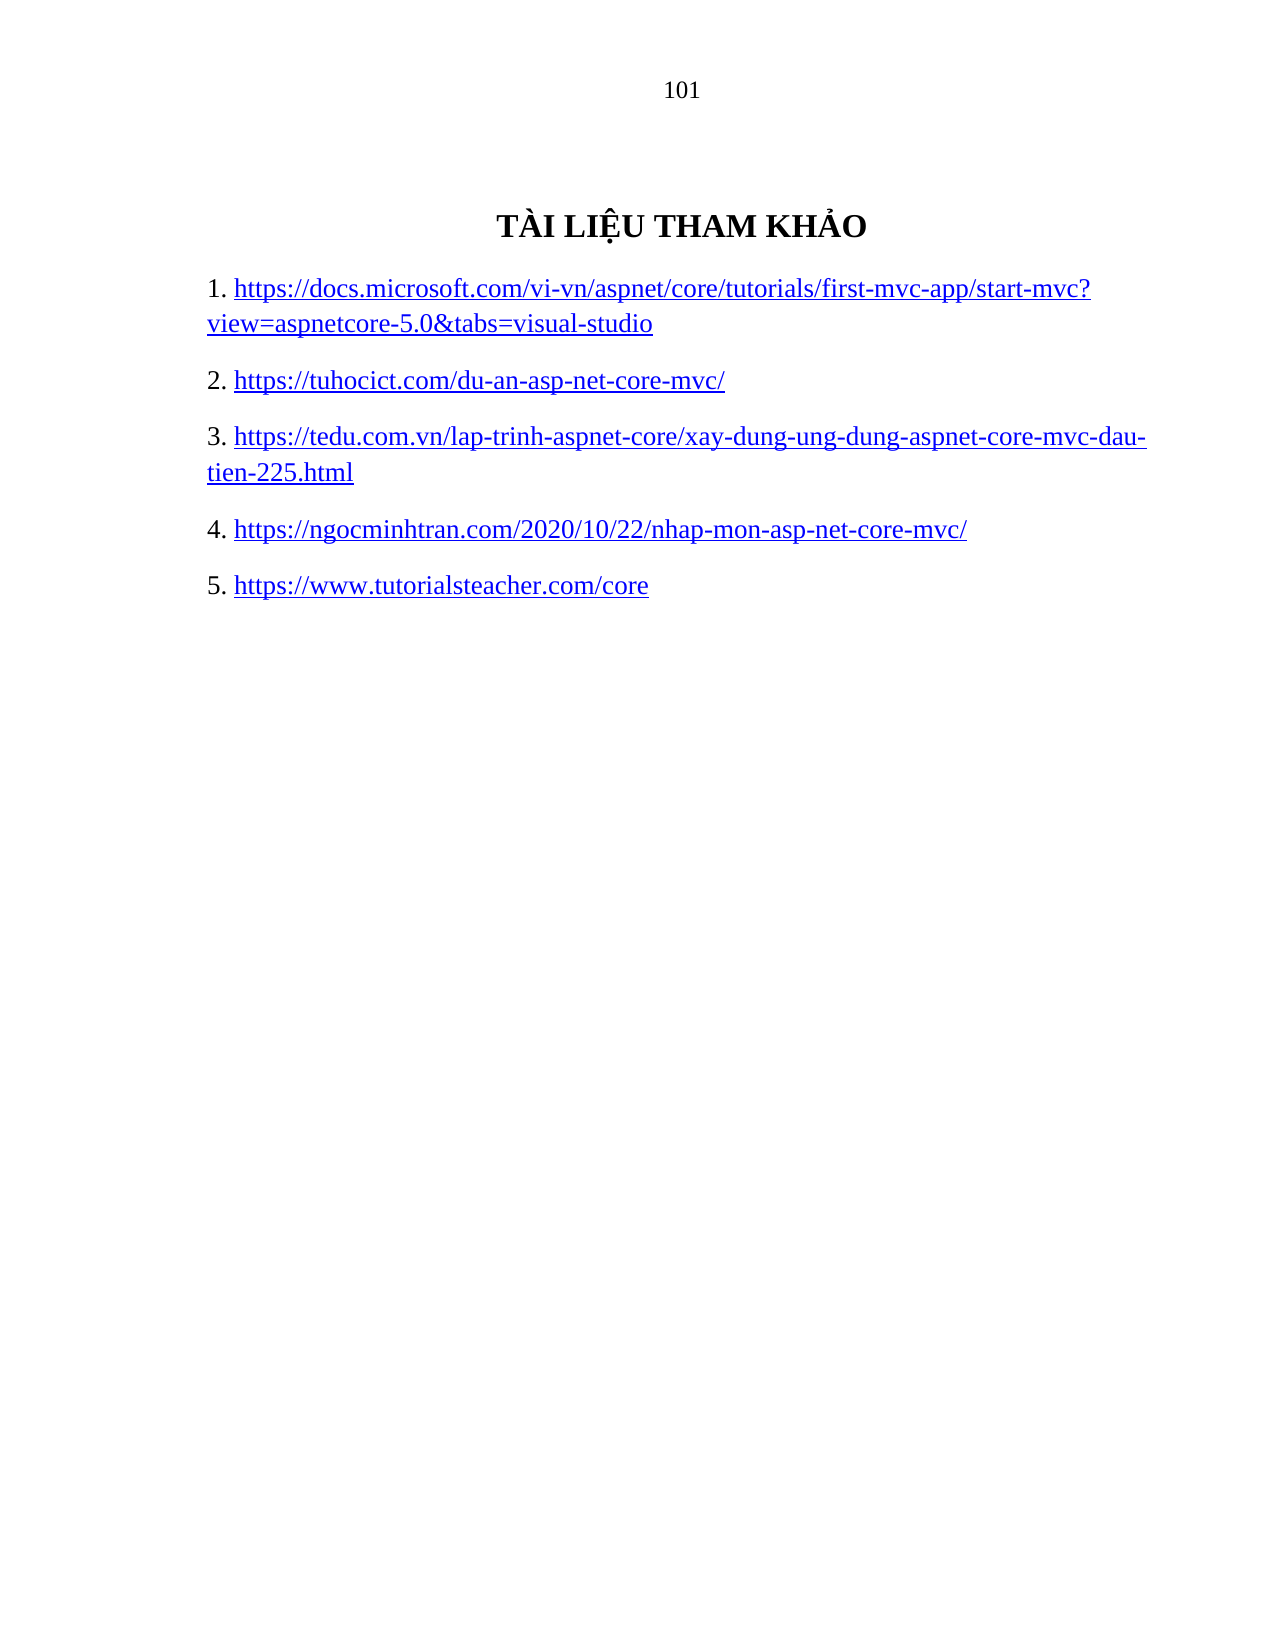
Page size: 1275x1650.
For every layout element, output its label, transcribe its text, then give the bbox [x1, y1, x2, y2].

text 1. https://docs.microsoft.com/vi-vn/aspnet/core/tutorials/first-mvc-app/start-mvc?view=aspnetcore-5.0&tabs=visual-studio [207, 272, 1157, 338]
text 2. https://tuhocict.com/du-an-asp-net-core-mvc/ [207, 364, 1157, 395]
text 5. https://www.tutorialsteacher.com/core [207, 569, 1157, 601]
text 4. https://ngocminhtran.com/2020/10/22/nhap-mon-asp-net-core-mvc/ [207, 513, 1157, 544]
text TÀI LIỆU THAM KHẢO [207, 207, 1157, 245]
text 3. https://tedu.com.vn/lap-trinh-aspnet-core/xay-dung-ung-dung-aspnet-core-mvc-dau-tien-225.html [207, 421, 1157, 487]
